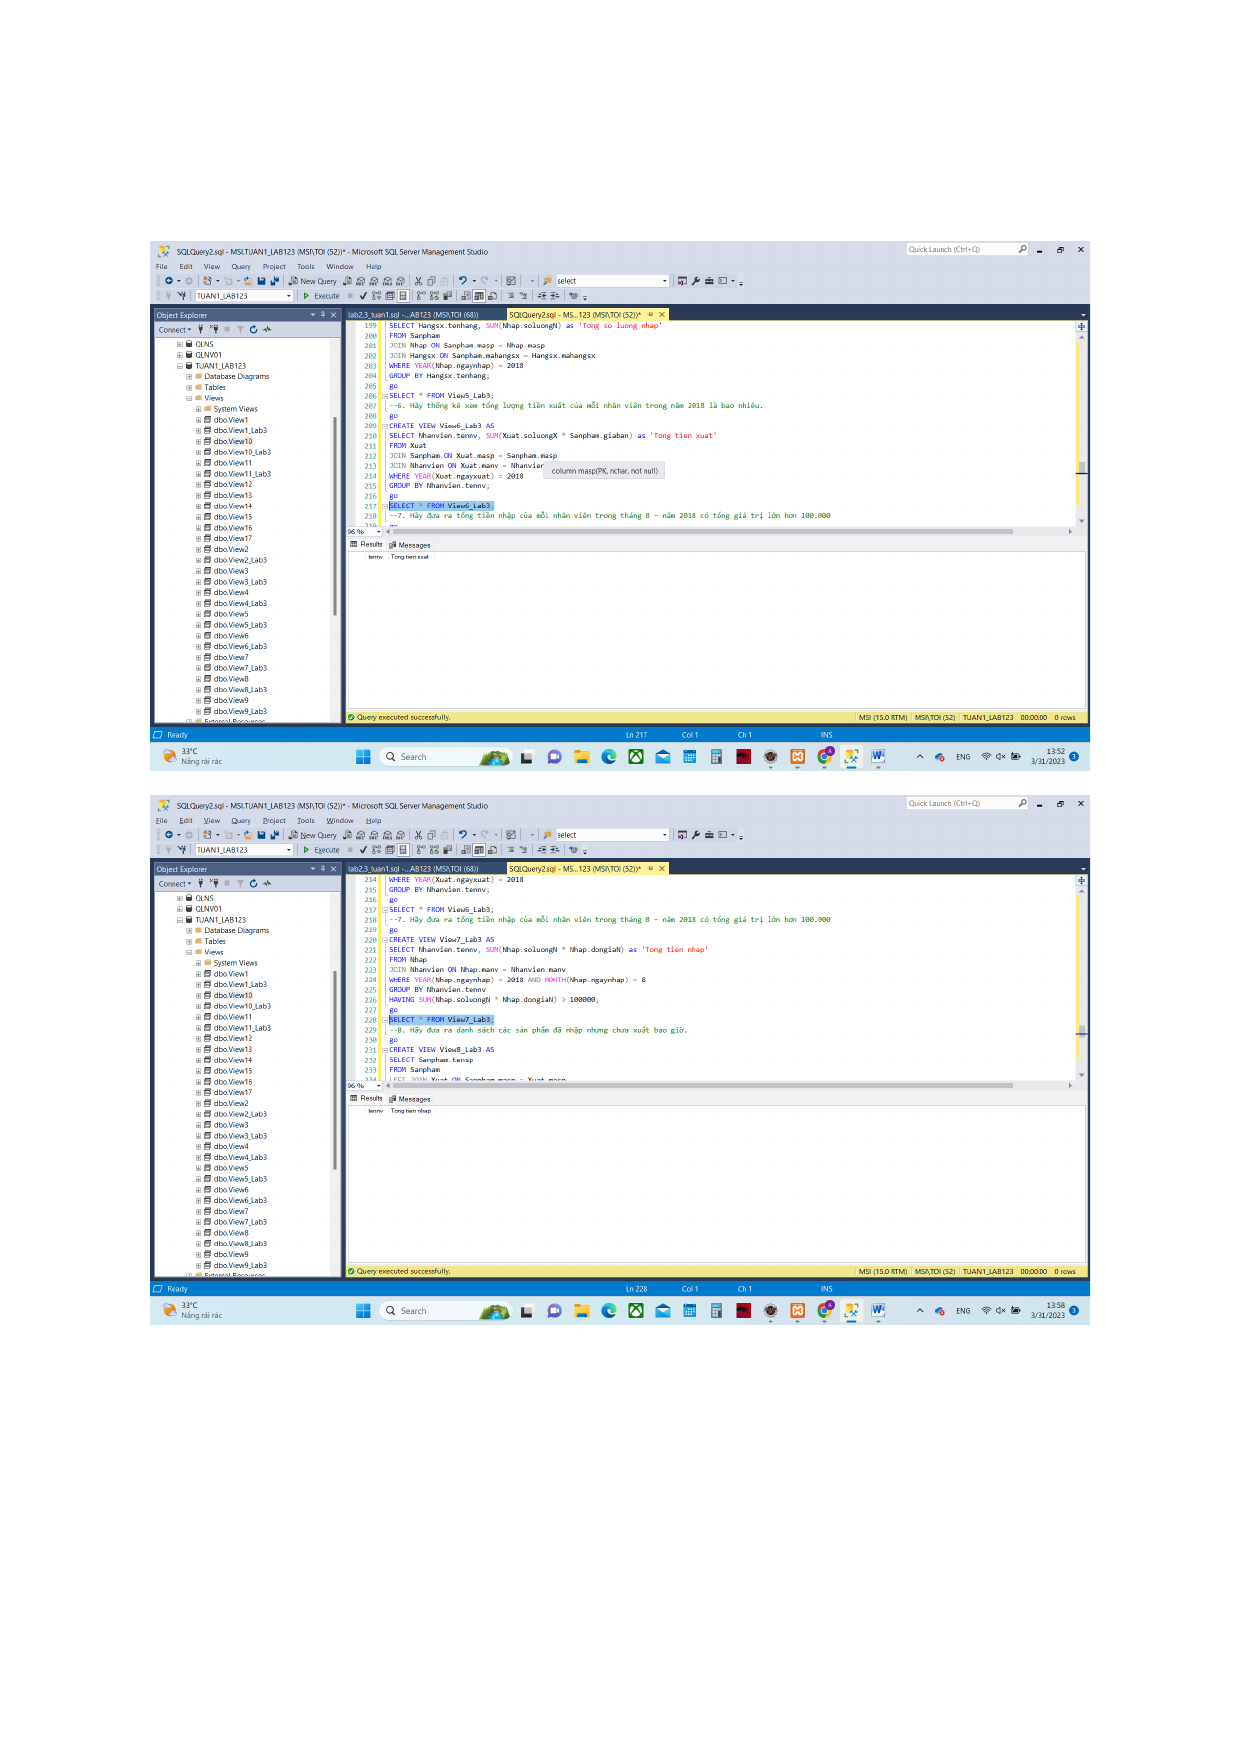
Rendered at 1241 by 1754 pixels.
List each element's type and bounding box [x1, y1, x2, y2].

picture [150, 241, 1091, 771]
picture [150, 795, 1091, 1325]
